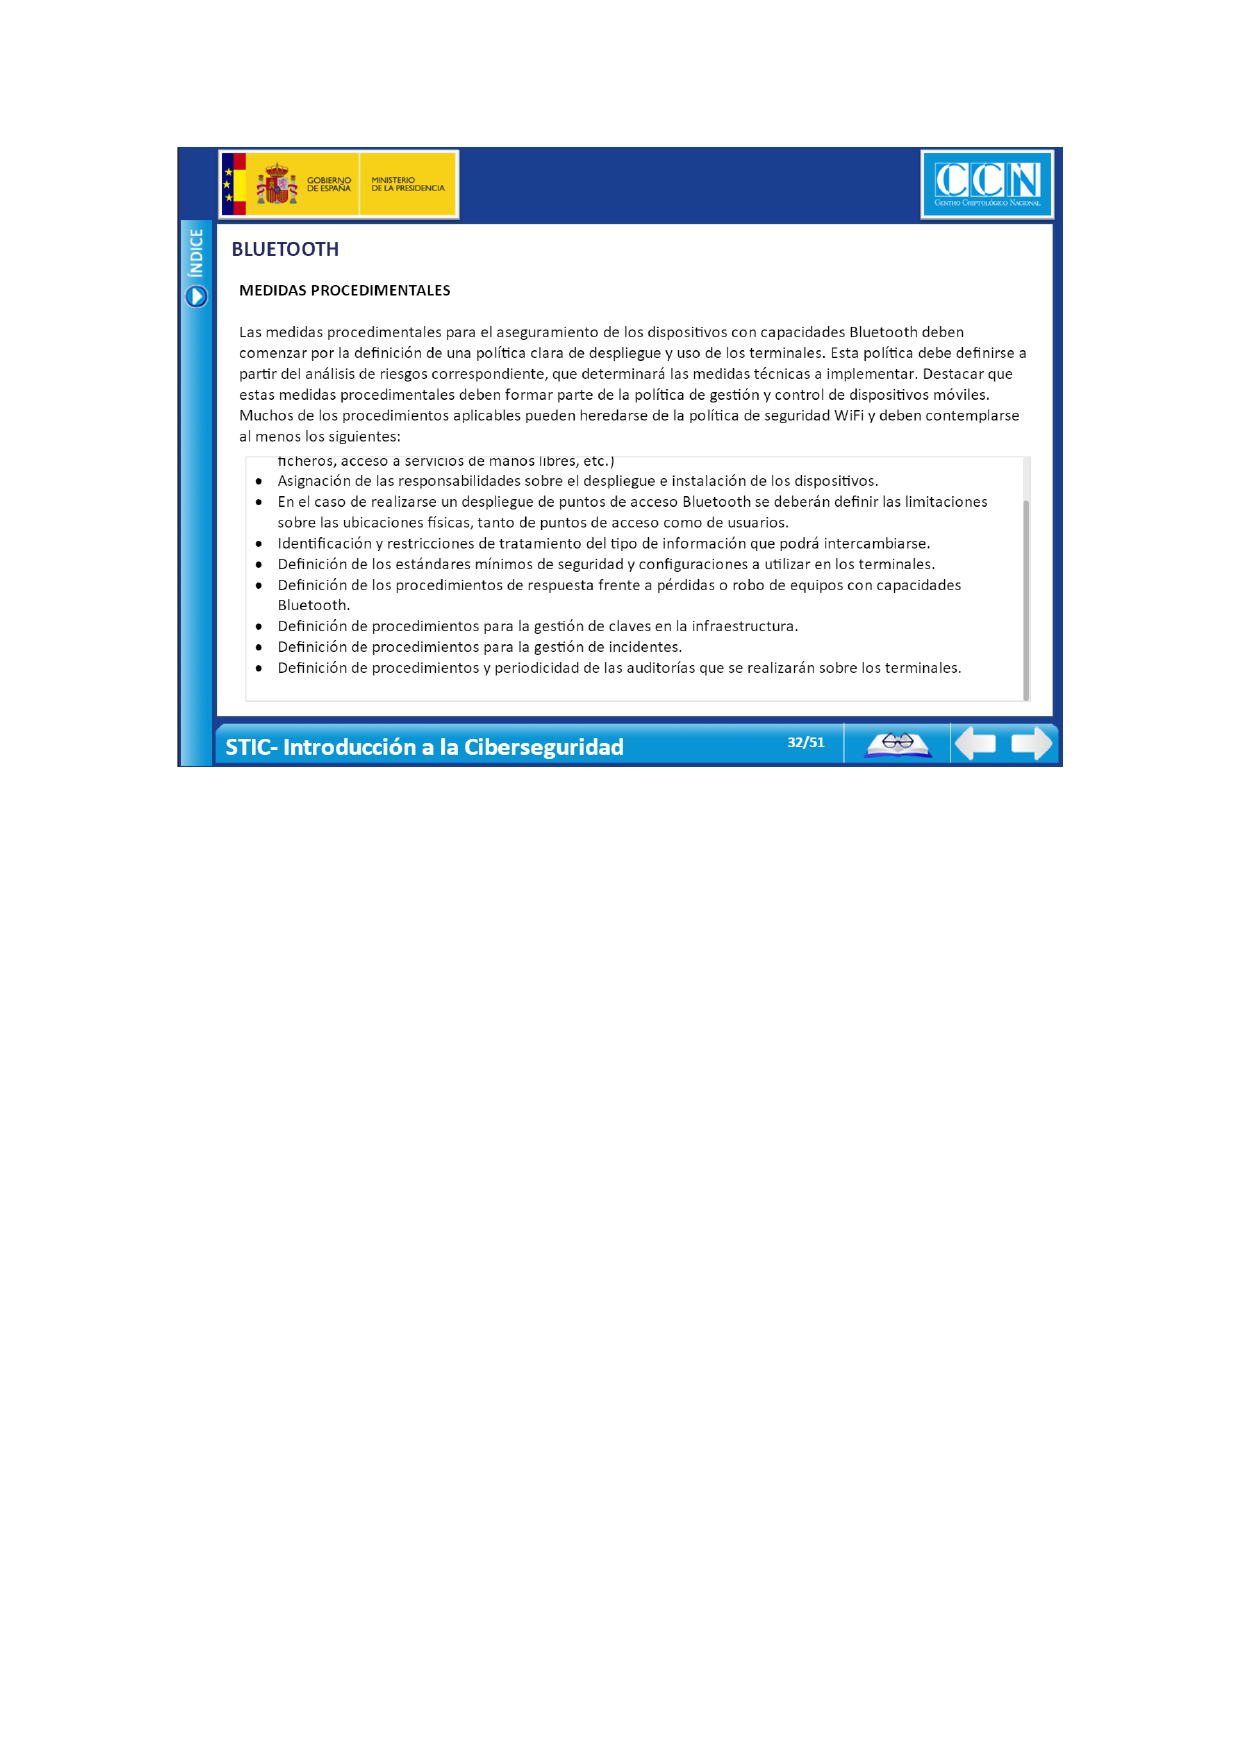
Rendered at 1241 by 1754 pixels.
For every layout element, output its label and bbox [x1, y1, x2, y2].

picture [177, 147, 1063, 767]
